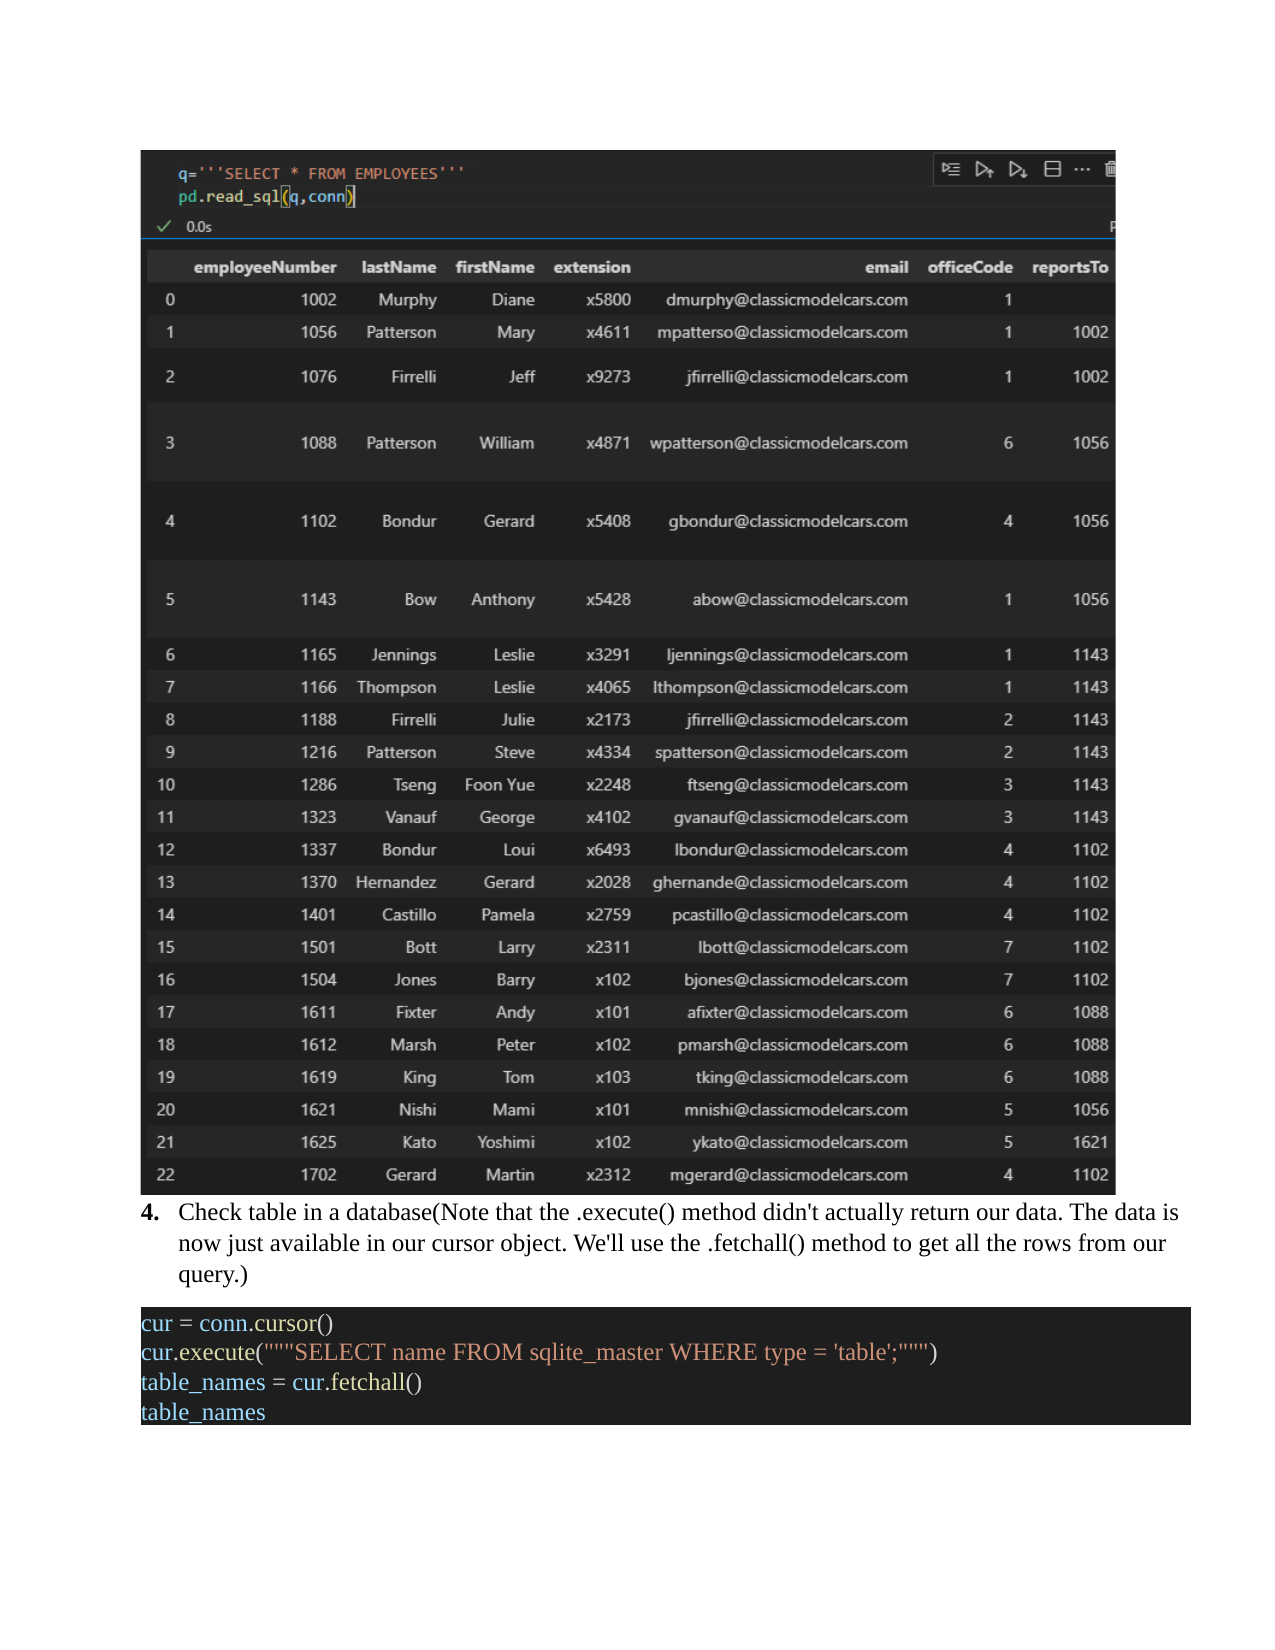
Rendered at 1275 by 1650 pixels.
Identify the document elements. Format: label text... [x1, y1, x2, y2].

text cur = conn.cursor() [141, 1307, 1191, 1336]
text table_names [141, 1396, 1191, 1425]
text cur.execute("""SELECT name FROM sqlite_master WHERE type = 'table';""") [141, 1336, 1191, 1366]
picture [140, 150, 1116, 1195]
list Check table in a database(Note that the .execute() method didn't actually return our data. The data is now just available in our cursor object. We'll use the .fetchall() method to get all the rows from our query.) [141, 1197, 1191, 1288]
text table_names = cur.fetchall() [141, 1366, 1191, 1396]
